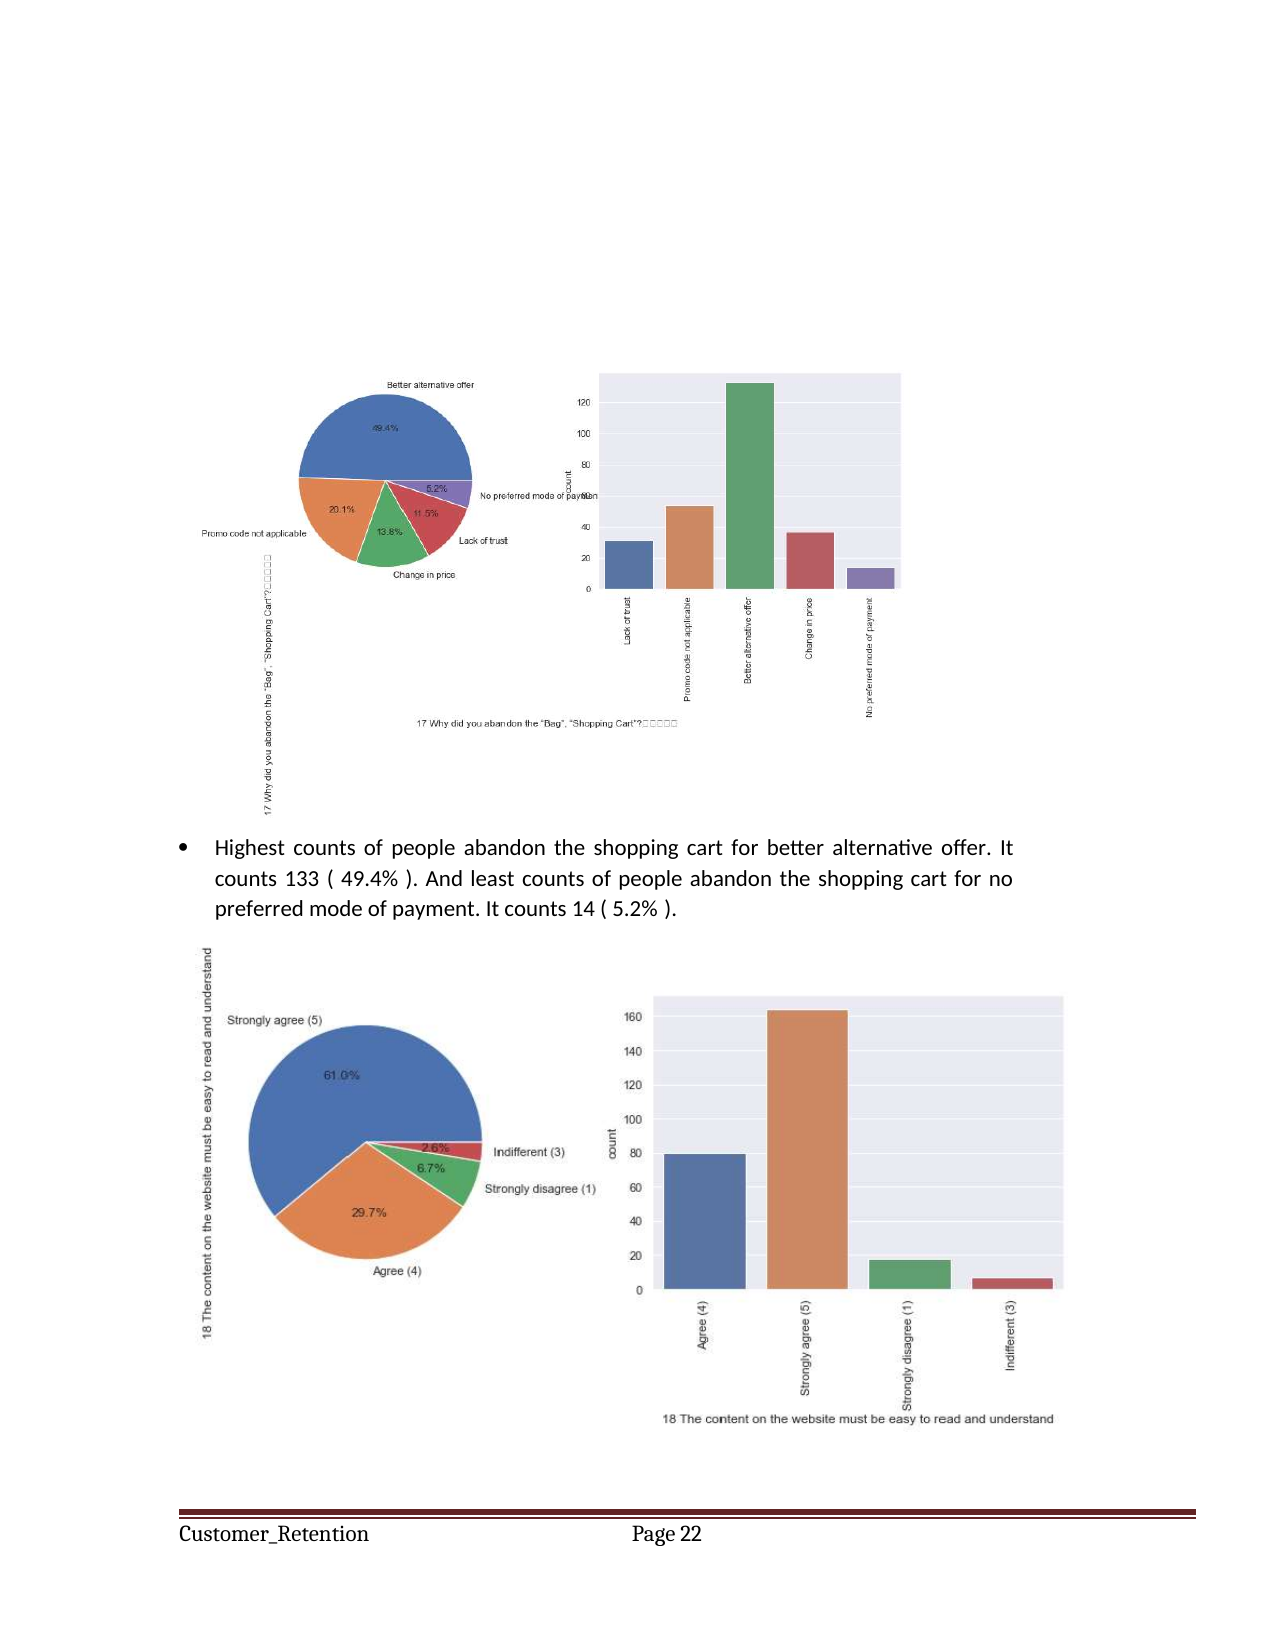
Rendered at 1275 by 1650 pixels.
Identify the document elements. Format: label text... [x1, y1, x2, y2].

picture [195, 141, 1088, 821]
list Highest counts of people abandon the shopping cart for better alternative offer. It counts 133 ( 49.4% ). And least counts of people abandon the shopping cart for no preferred mode of payment. It counts 14 ( 5.2% ). [179, 833, 1015, 922]
picture [195, 940, 1070, 1434]
